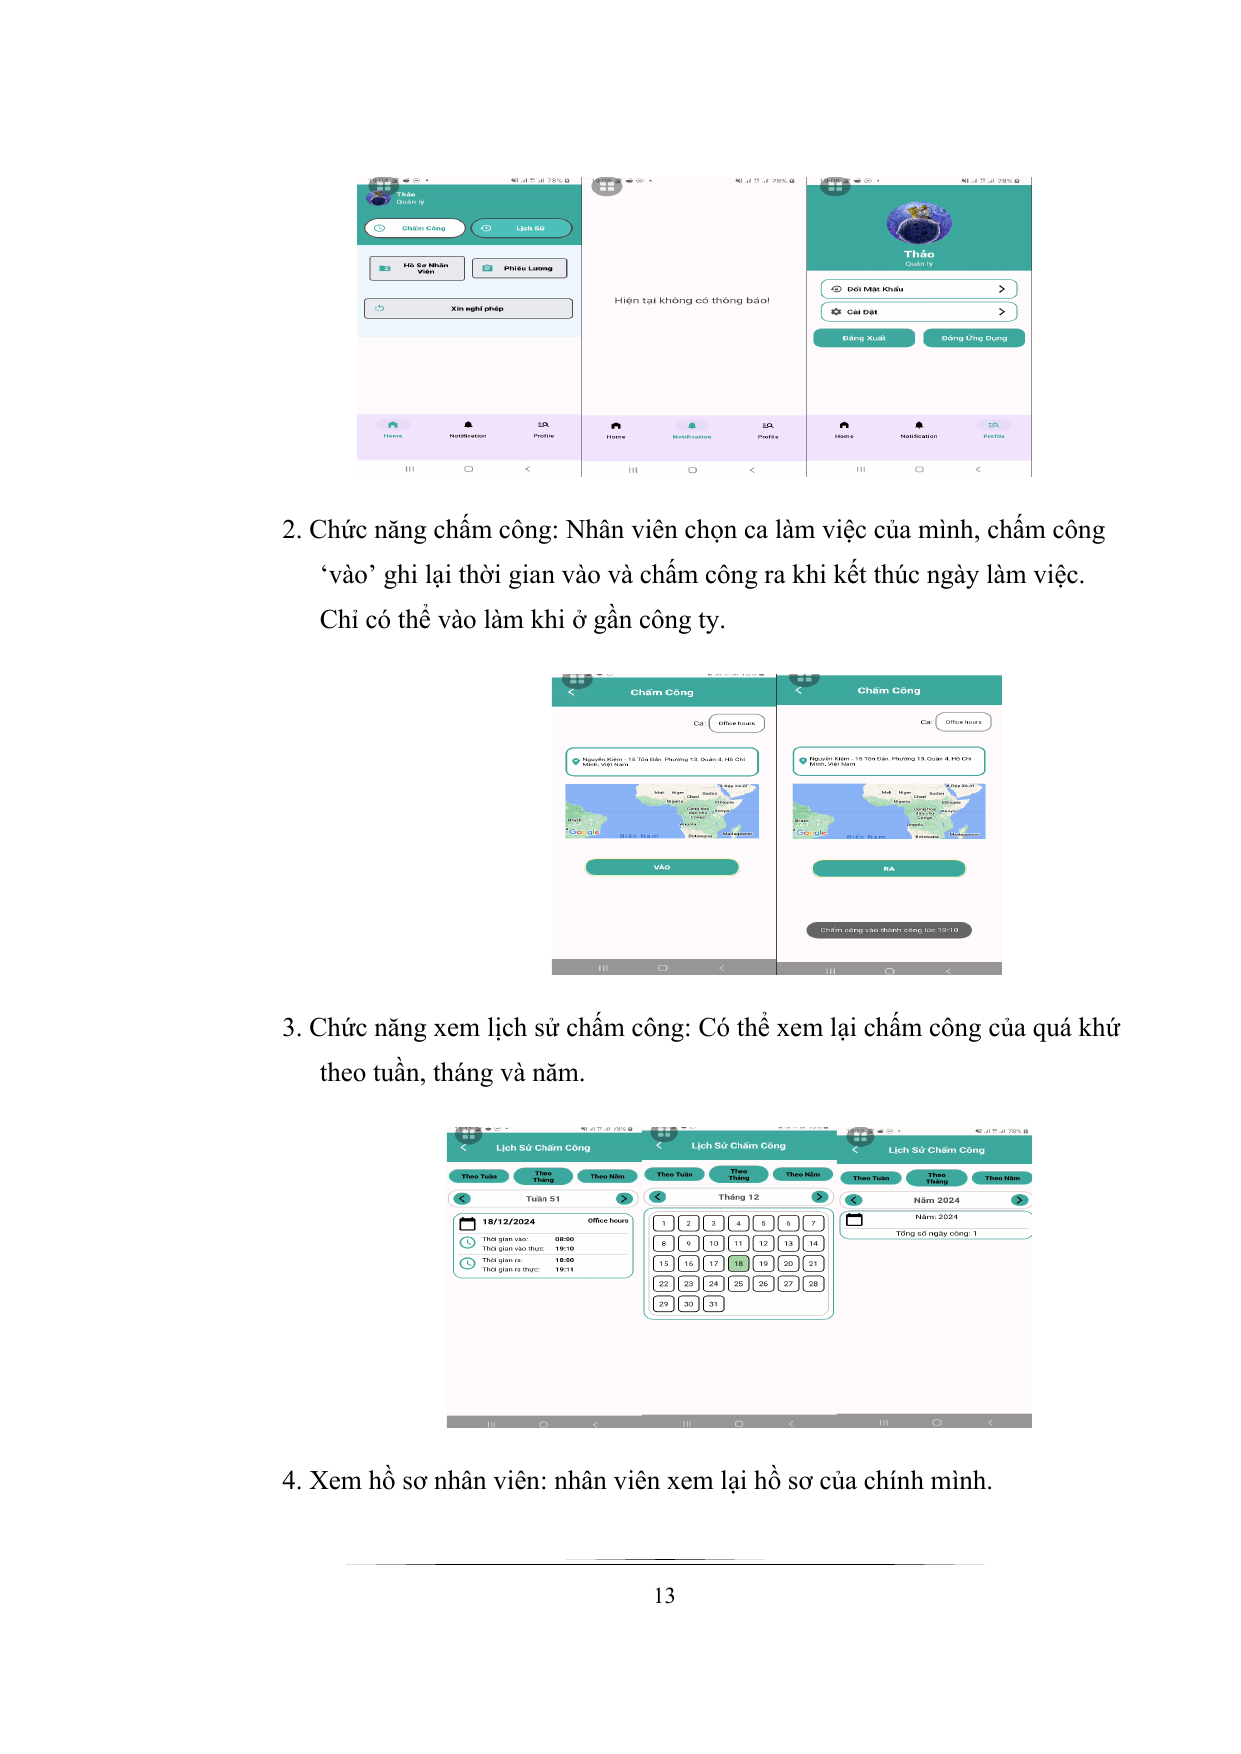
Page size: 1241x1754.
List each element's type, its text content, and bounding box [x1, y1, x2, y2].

list Chức năng chấm công: Nhân viên chọn ca làm việc của mình, chấm công ‘vào’ ghi lại thời gian vào và chấm công ra khi kết thúc ngày làm việc. Chỉ có thể vào làm khi ở gần công ty. [282, 515, 1122, 635]
picture [446, 1127, 1032, 1428]
list Chức năng xem lịch sử chấm công: Có thể xem lại chấm công của quá khứ theo tuần, tháng và năm. [282, 1012, 1122, 1087]
picture [551, 674, 1002, 975]
picture [357, 177, 1032, 477]
list Xem hồ sơ nhân viên: nhân viên xem lại hồ sơ của chính mình. [282, 1465, 1122, 1495]
